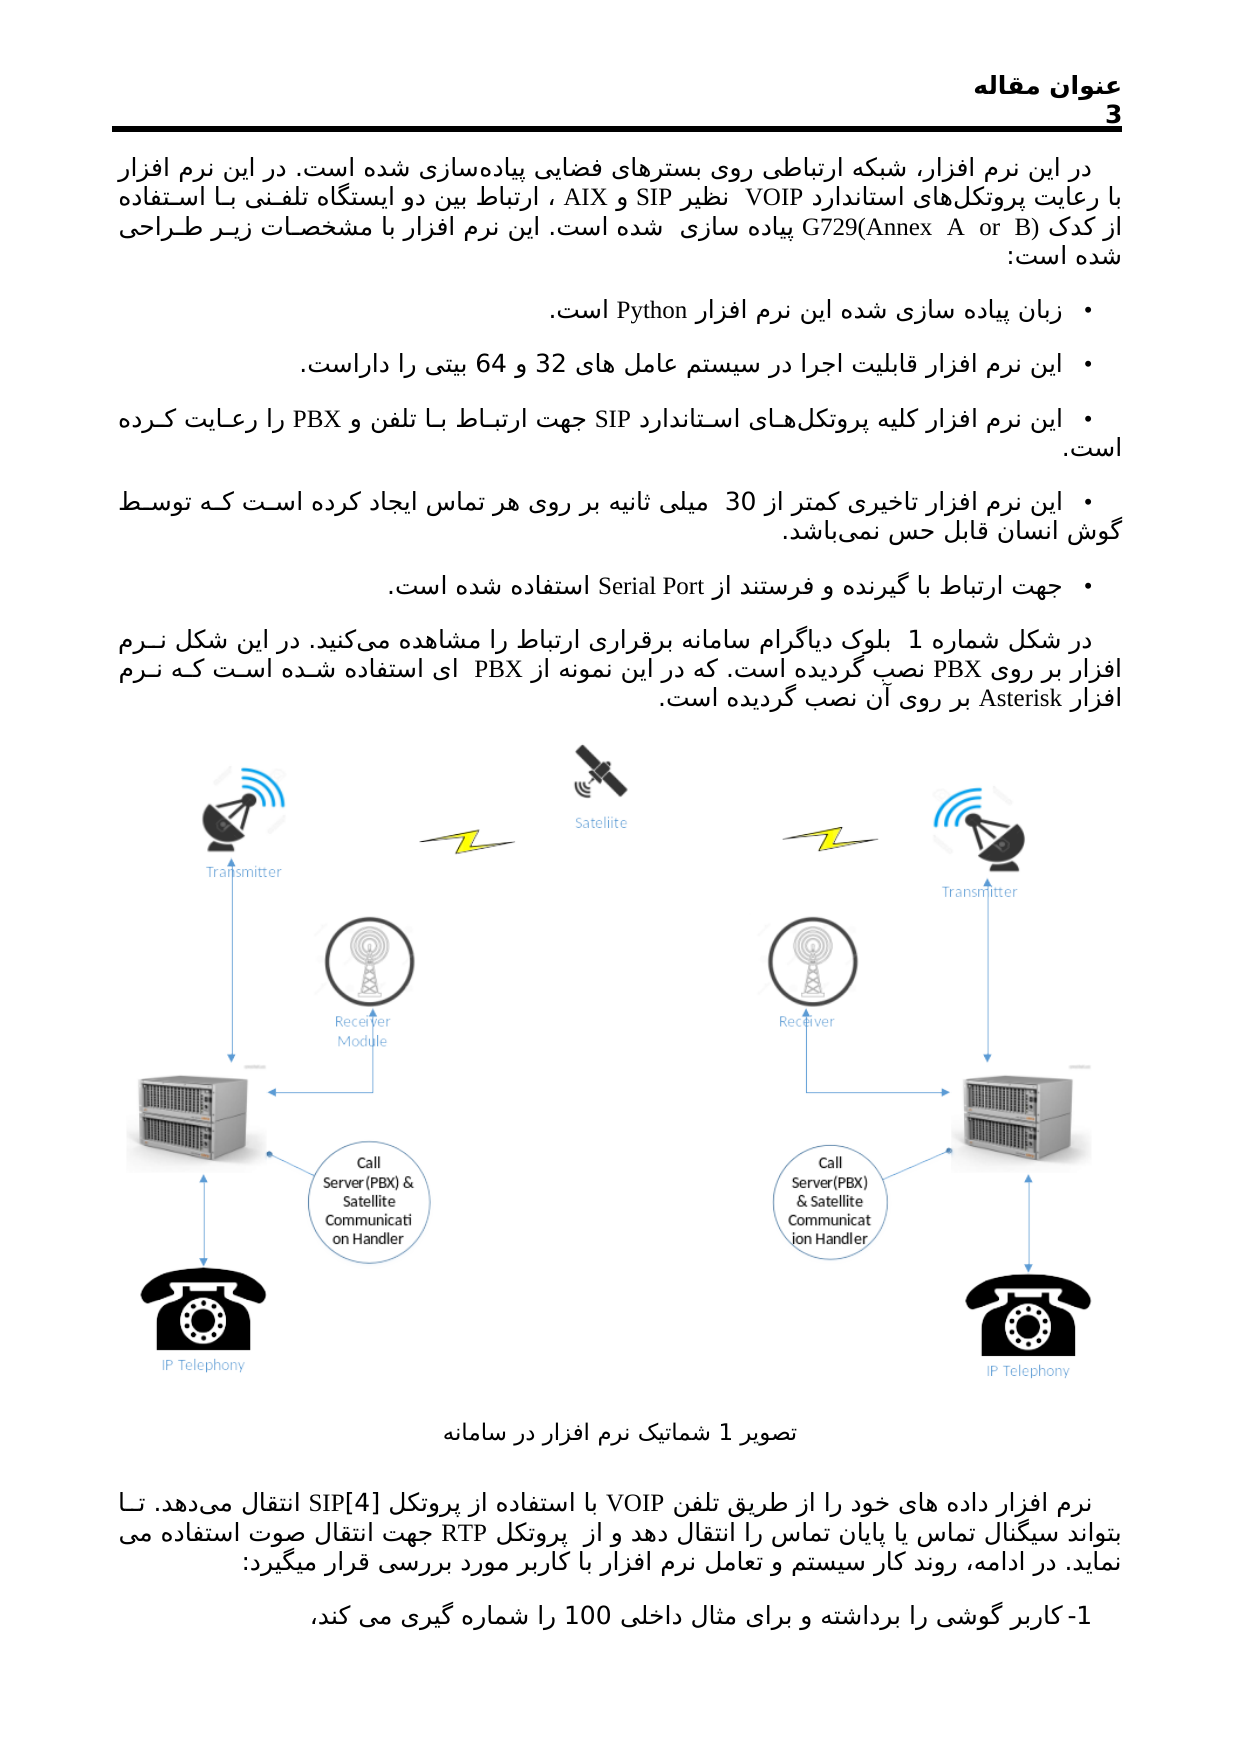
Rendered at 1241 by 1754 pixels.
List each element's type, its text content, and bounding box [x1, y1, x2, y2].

text • این نرم افزار قابلیت اجرا در سیستم عامل های 32 و 64 بیتی را داراست. [118, 349, 1122, 379]
text تصویر 1 شماتیک نرم افزار در سامانه [118, 1419, 1122, 1446]
text در شکل شماره 1 بلوک دیاگرام سامانه برقراری ارتباط را مشاهده می‌‌کنید. در این شکل نرم افزار بر روی PBX نصب گردیده است. که در این نمونه از PBX ای استفاده شده است که نرم افزار Asterisk بر روی آن نصب گردیده است. [118, 625, 1122, 713]
text • این نرم افزار تاخیری کمتر از 30 میلی ثانیه بر روی هر تماس ایجاد کرده است که توسط گوش انسان قابل حس نمی‌‌باشد. [118, 487, 1122, 546]
text • زبان پیاده سازی شده این نرم افزار Python است. [118, 295, 1122, 324]
text در این نرم افزار، شبکه ارتباطی روی بسترهای فضایی پیاده‌‌سازی شده است. در این نرم افزار با رعایت پروتکل‌‌های استاندارد VOIP نظیر SIP و AIX ، ارتباط بین دو ایستگاه تلفنی با استفاده از کدک G729(Annex A or B) پیاده سازی شده است. این نرم افزار با مشخصات زیر طراحی شده است: [118, 153, 1122, 270]
text 1- کاربر گوشی را برداشته و برای مثال داخلی 100 را شماره گیری می کند، [118, 1601, 1122, 1630]
text • این نرم افزار کلیه پروتکل‌‌های استاندارد SIP جهت ارتباط با تلفن و PBX را رعایت کرده است. [118, 404, 1122, 462]
text نرم افزار داده های خود را از طریق تلفن VOIP با استفاده از پروتکل [4]SIP انتقال می‌‌دهد. تا بتواند سیگنال تماس یا پایان تماس را انتقال دهد و از پروتکل RTP جهت انتقال صوت استفاده می نماید. در ادامه، روند کار سیستم و تعامل نرم افزار با کاربر مورد بررسی قرار میگیرد: [118, 1488, 1122, 1576]
text • جهت ارتباط با گیرنده و فرستند از Serial Port استفاده شده است. [118, 571, 1122, 600]
